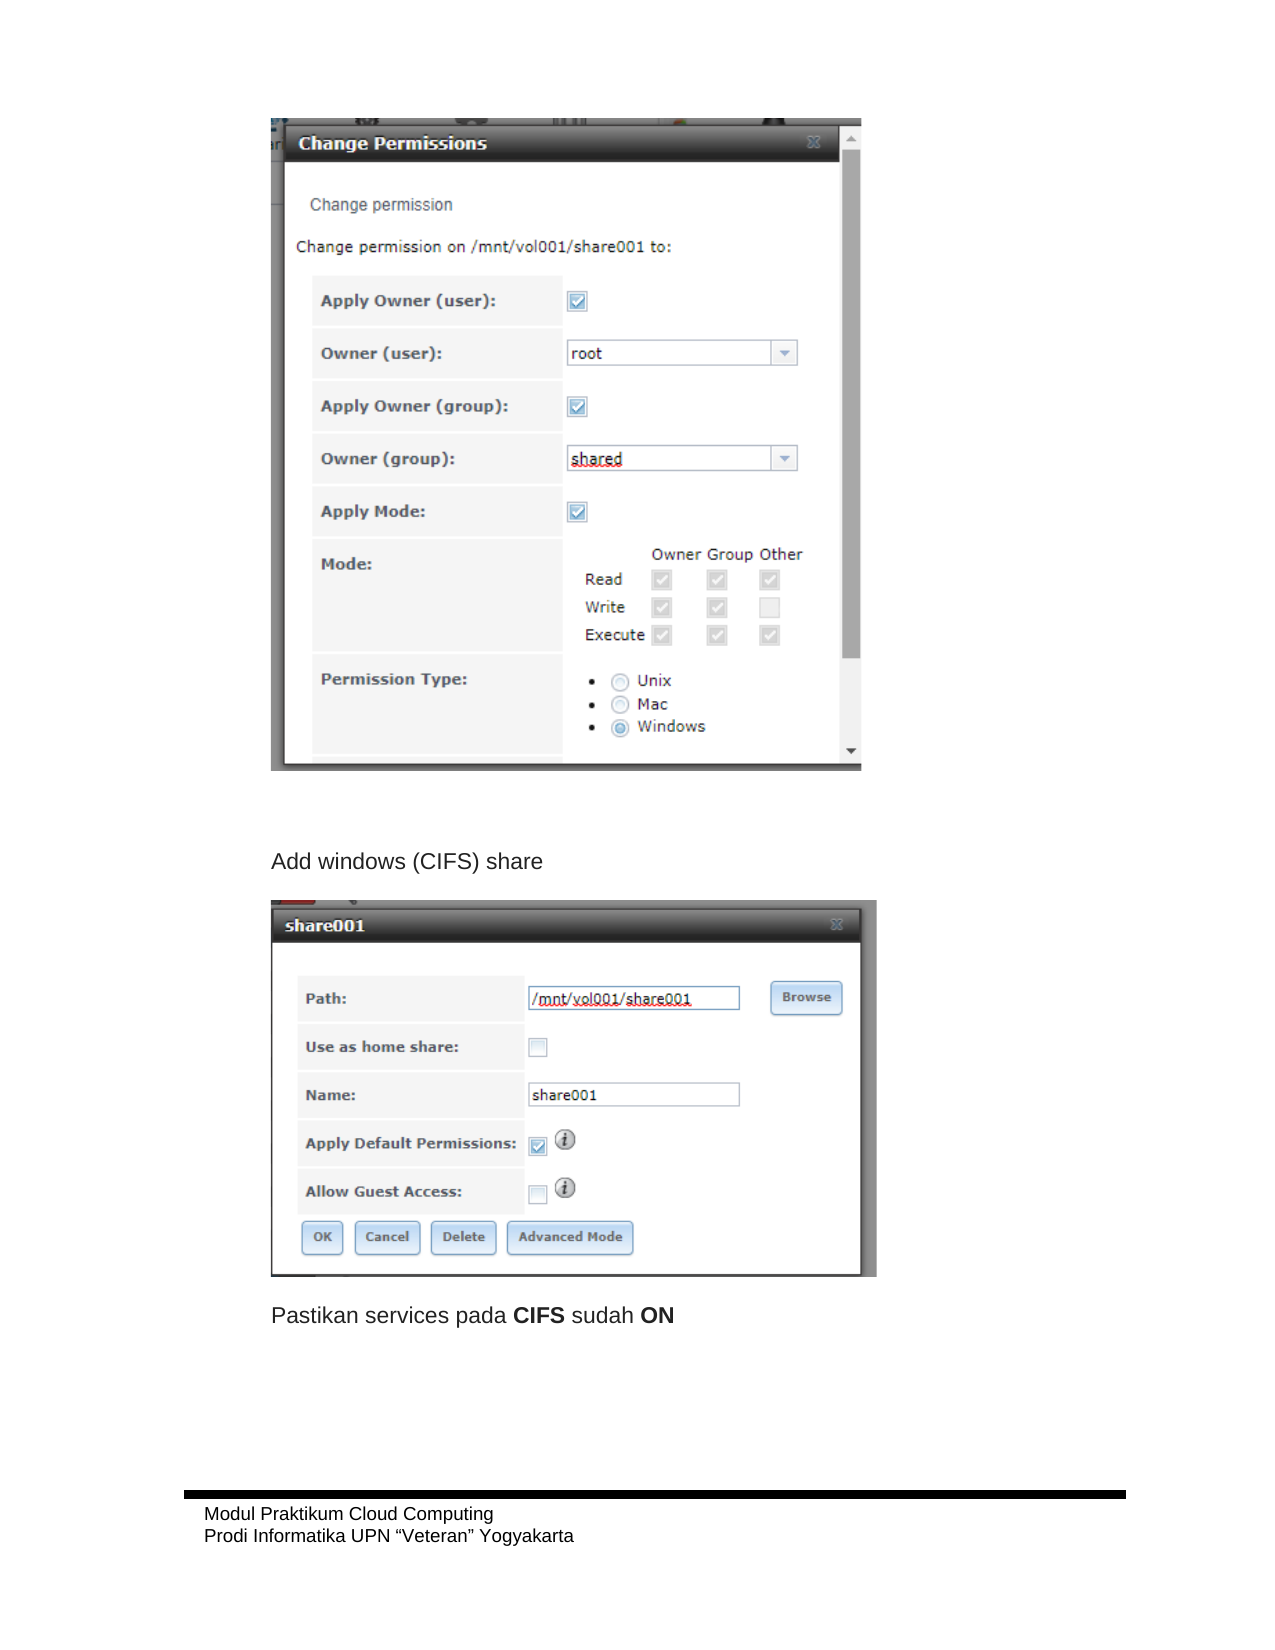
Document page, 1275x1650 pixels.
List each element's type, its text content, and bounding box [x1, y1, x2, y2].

picture [270, 900, 877, 1277]
picture [270, 118, 862, 771]
text Add windows (CIFS) share [226, 848, 1157, 874]
text Pastikan services pada CIFS sudah ON [226, 1302, 1157, 1328]
